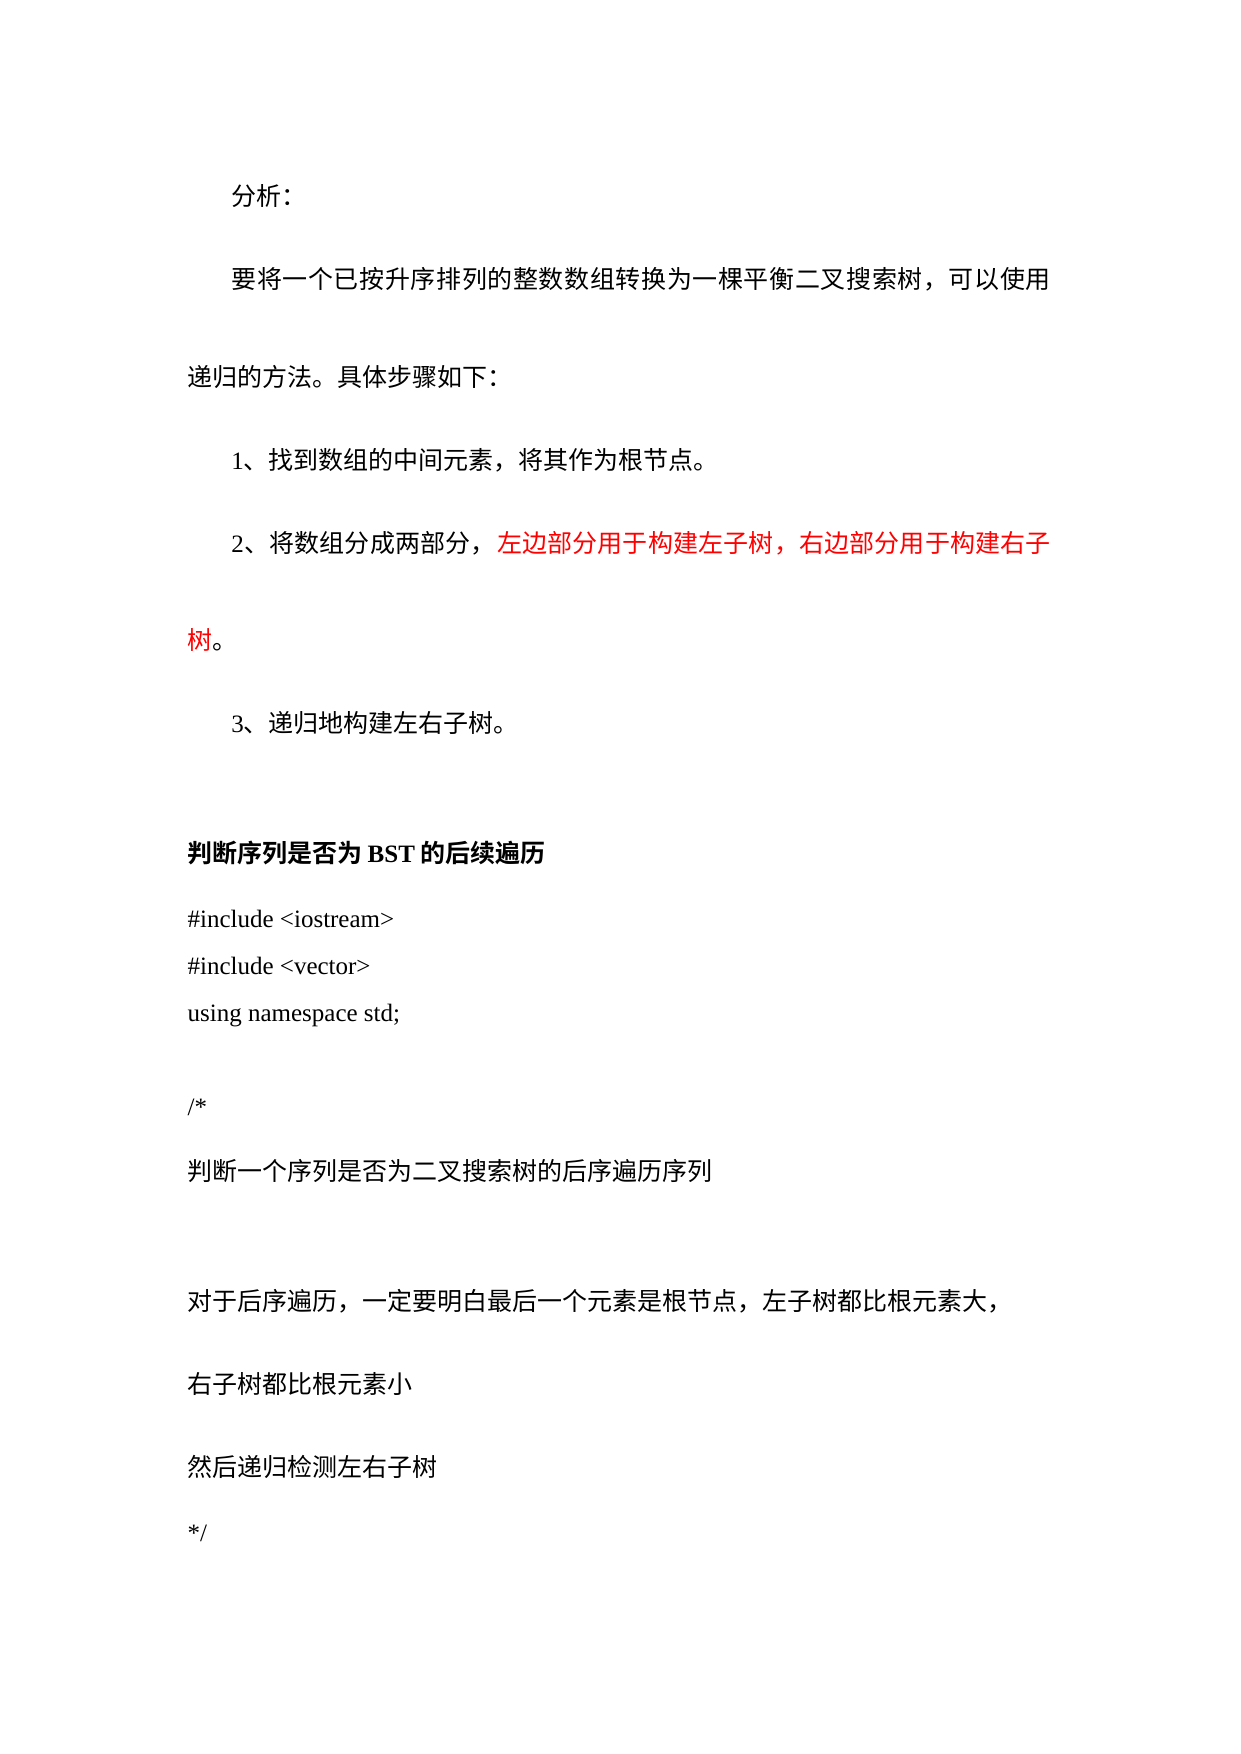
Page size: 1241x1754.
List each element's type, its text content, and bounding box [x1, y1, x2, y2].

text 判断一个序列是否为二叉搜索树的后序遍历序列 [187, 1137, 1053, 1202]
text 要将一个已按升序排列的整数数组转换为一棵平衡二叉搜索树，可以使用递归的方法。具体步骤如下： [187, 245, 1053, 408]
text 1、找到数组的中间元素，将其作为根节点。 [187, 426, 1053, 491]
text #include <vector> [187, 949, 1053, 982]
text 分析： [187, 162, 1053, 227]
text using namespace std; [187, 996, 1053, 1029]
text #include <iostream> [187, 903, 1053, 935]
text 右子树都比根元素小 [187, 1350, 1053, 1415]
subtitle 判断序列是否为BST的后续遍历 [187, 819, 1053, 884]
text 2、将数组分成两部分，左边部分用于构建左子树，右边部分用于构建右子树。 [187, 509, 1053, 671]
text */ [187, 1516, 1053, 1549]
text /* [187, 1090, 1053, 1123]
text 3、递归地构建左右子树。 [187, 689, 1053, 754]
text 然后递归检测左右子树 [187, 1433, 1053, 1498]
text 对于后序遍历，一定要明白最后一个元素是根节点，左子树都比根元素大， [187, 1267, 1053, 1332]
